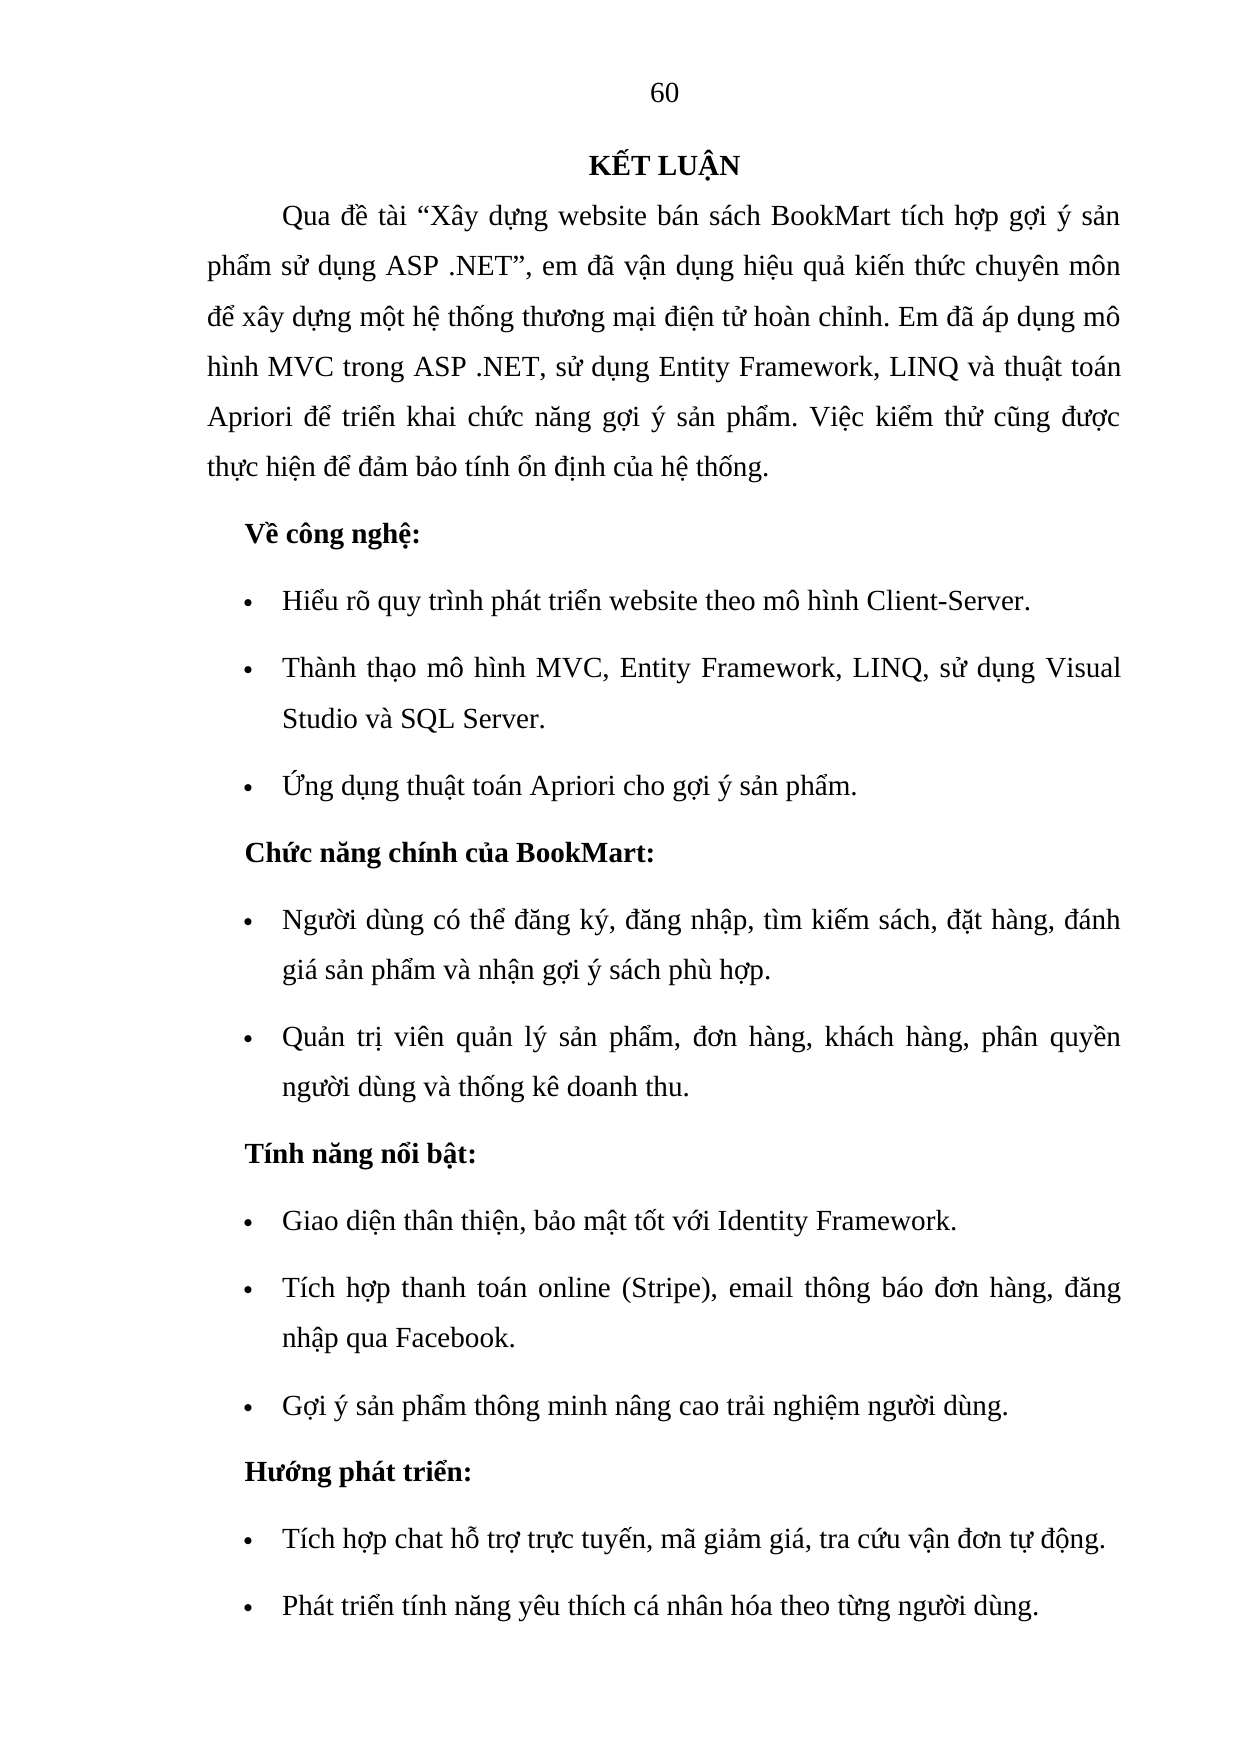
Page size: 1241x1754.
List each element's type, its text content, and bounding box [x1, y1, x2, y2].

list Thành thạo mô hình MVC, Entity Framework, LINQ, sử dụng Visual Studio và SQL Server. [244, 651, 1122, 734]
text Qua đề tài “Xây dựng website bán sách BookMart tích hợp gợi ý sản phẩm sử dụng ASP .NET”, em đã vận dụng hiệu quả kiến thức chuyên môn để xây dựng một hệ thống thương mại điện tử hoàn chỉnh. Em đã áp dụng mô hình MVC trong ASP .NET, sử dụng Entity Framework, LINQ và thuật toán Apriori để triển khai chức năng gợi ý sản phẩm. Việc kiểm thử cũng được thực hiện để đảm bảo tính ổn định của hệ thống. [207, 198, 1122, 483]
subtitle KẾT LUẬN [207, 148, 1122, 181]
list Phát triển tính năng yêu thích cá nhân hóa theo từng người dùng. [244, 1588, 1122, 1622]
list Hiểu rõ quy trình phát triển website theo mô hình Client-Server. [244, 583, 1122, 617]
list Giao diện thân thiện, bảo mật tốt với Identity Framework. [244, 1203, 1122, 1237]
list Ứng dụng thuật toán Apriori cho gợi ý sản phẩm. [244, 768, 1122, 801]
list Gợi ý sản phẩm thông minh nâng cao trải nghiệm người dùng. [244, 1388, 1122, 1421]
text Về công nghệ: [207, 517, 1122, 550]
list Quản trị viên quản lý sản phẩm, đơn hàng, khách hàng, phân quyền người dùng và thống kê doanh thu. [244, 1019, 1122, 1103]
text Hướng phát triển: [244, 1454, 1122, 1488]
list Tích hợp chat hỗ trợ trực tuyến, mã giảm giá, tra cứu vận đơn tự động. [244, 1522, 1122, 1555]
list Tích hợp thanh toán online (Stripe), email thông báo đơn hàng, đăng nhập qua Facebook. [244, 1270, 1122, 1354]
text Tính năng nổi bật: [207, 1136, 1122, 1170]
list Người dùng có thể đăng ký, đăng nhập, tìm kiếm sách, đặt hàng, đánh giá sản phẩm và nhận gợi ý sách phù hợp. [244, 902, 1122, 986]
text Chức năng chính của BookMart: [207, 835, 1122, 868]
